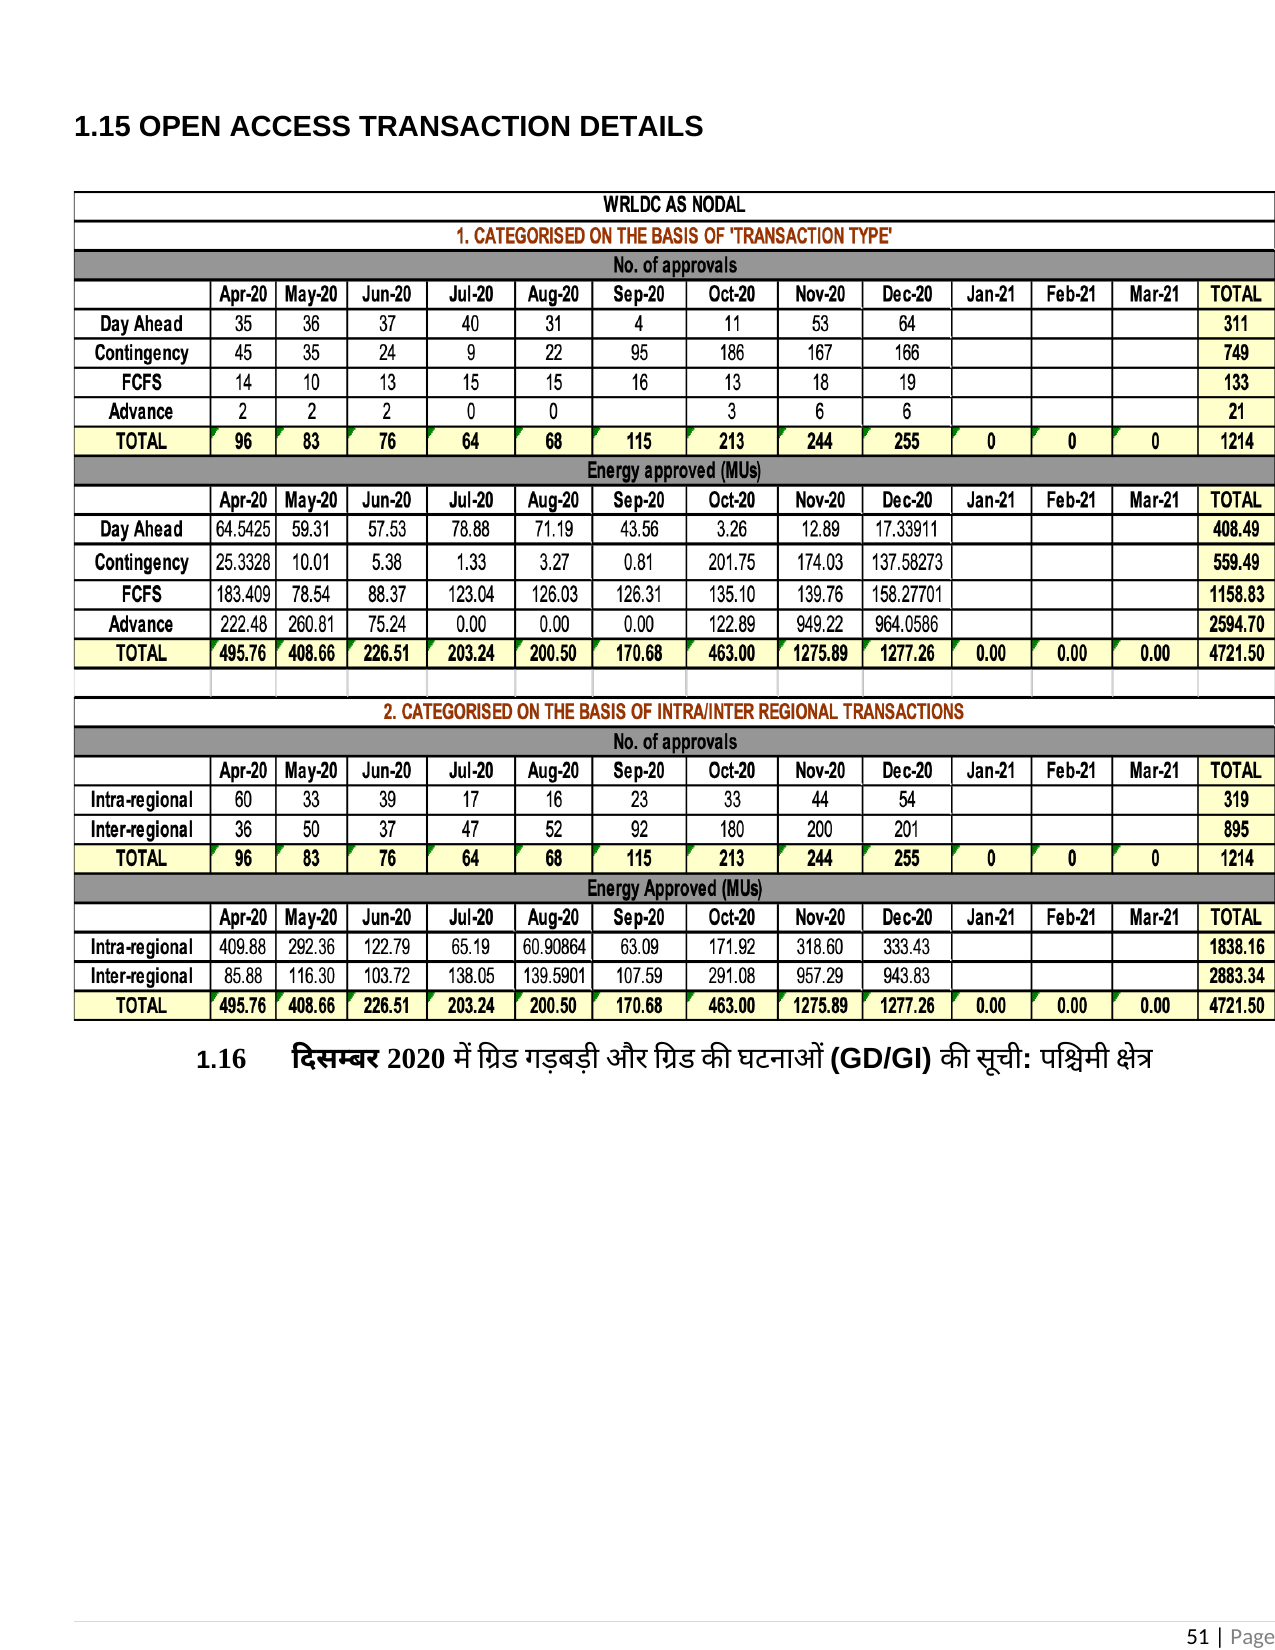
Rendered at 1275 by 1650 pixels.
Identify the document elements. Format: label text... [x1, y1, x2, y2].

picture [73, 191, 1275, 1021]
text 1.15 OPEN ACCESS TRANSACTION DETAILS [74, 109, 1275, 143]
text 1.16 दिसम्बर 2020 में ग्रिड गड़बड़ी और ग्रिड की घटनाओं (GD/GI) की सूची: पश्चिमी क्षेत्र [74, 1041, 1275, 1080]
